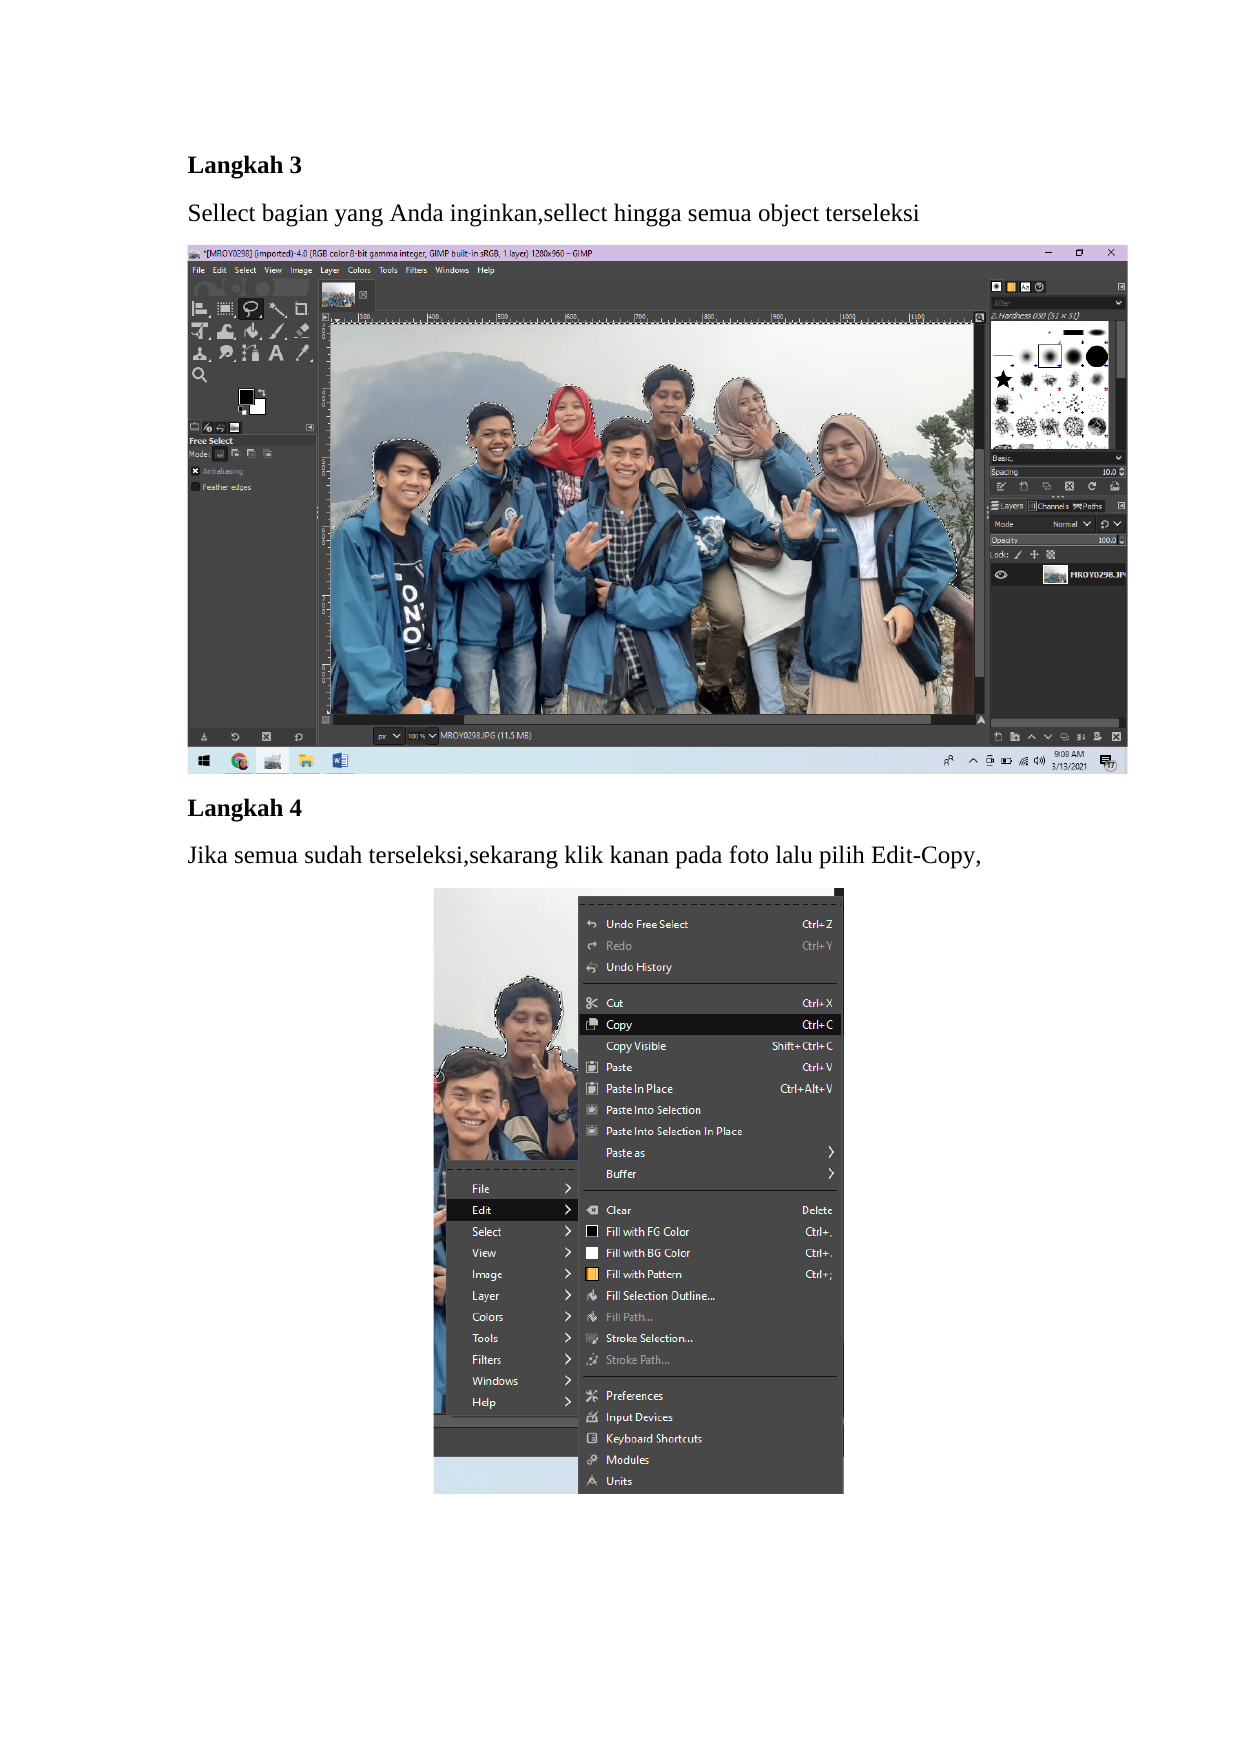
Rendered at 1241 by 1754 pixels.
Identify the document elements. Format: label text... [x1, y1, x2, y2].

text Langkah 4 [187, 793, 1090, 822]
text Jika semua sudah terseleksi,sekarang klik kanan pada foto lalu pilih Edit-Copy, [187, 841, 1090, 869]
picture [433, 888, 844, 1494]
picture [187, 245, 1128, 774]
text Langkah 3 [187, 150, 1090, 179]
text Sellect bagian yang Anda inginkan,sellect hingga semua object terseleksi [187, 198, 1090, 226]
